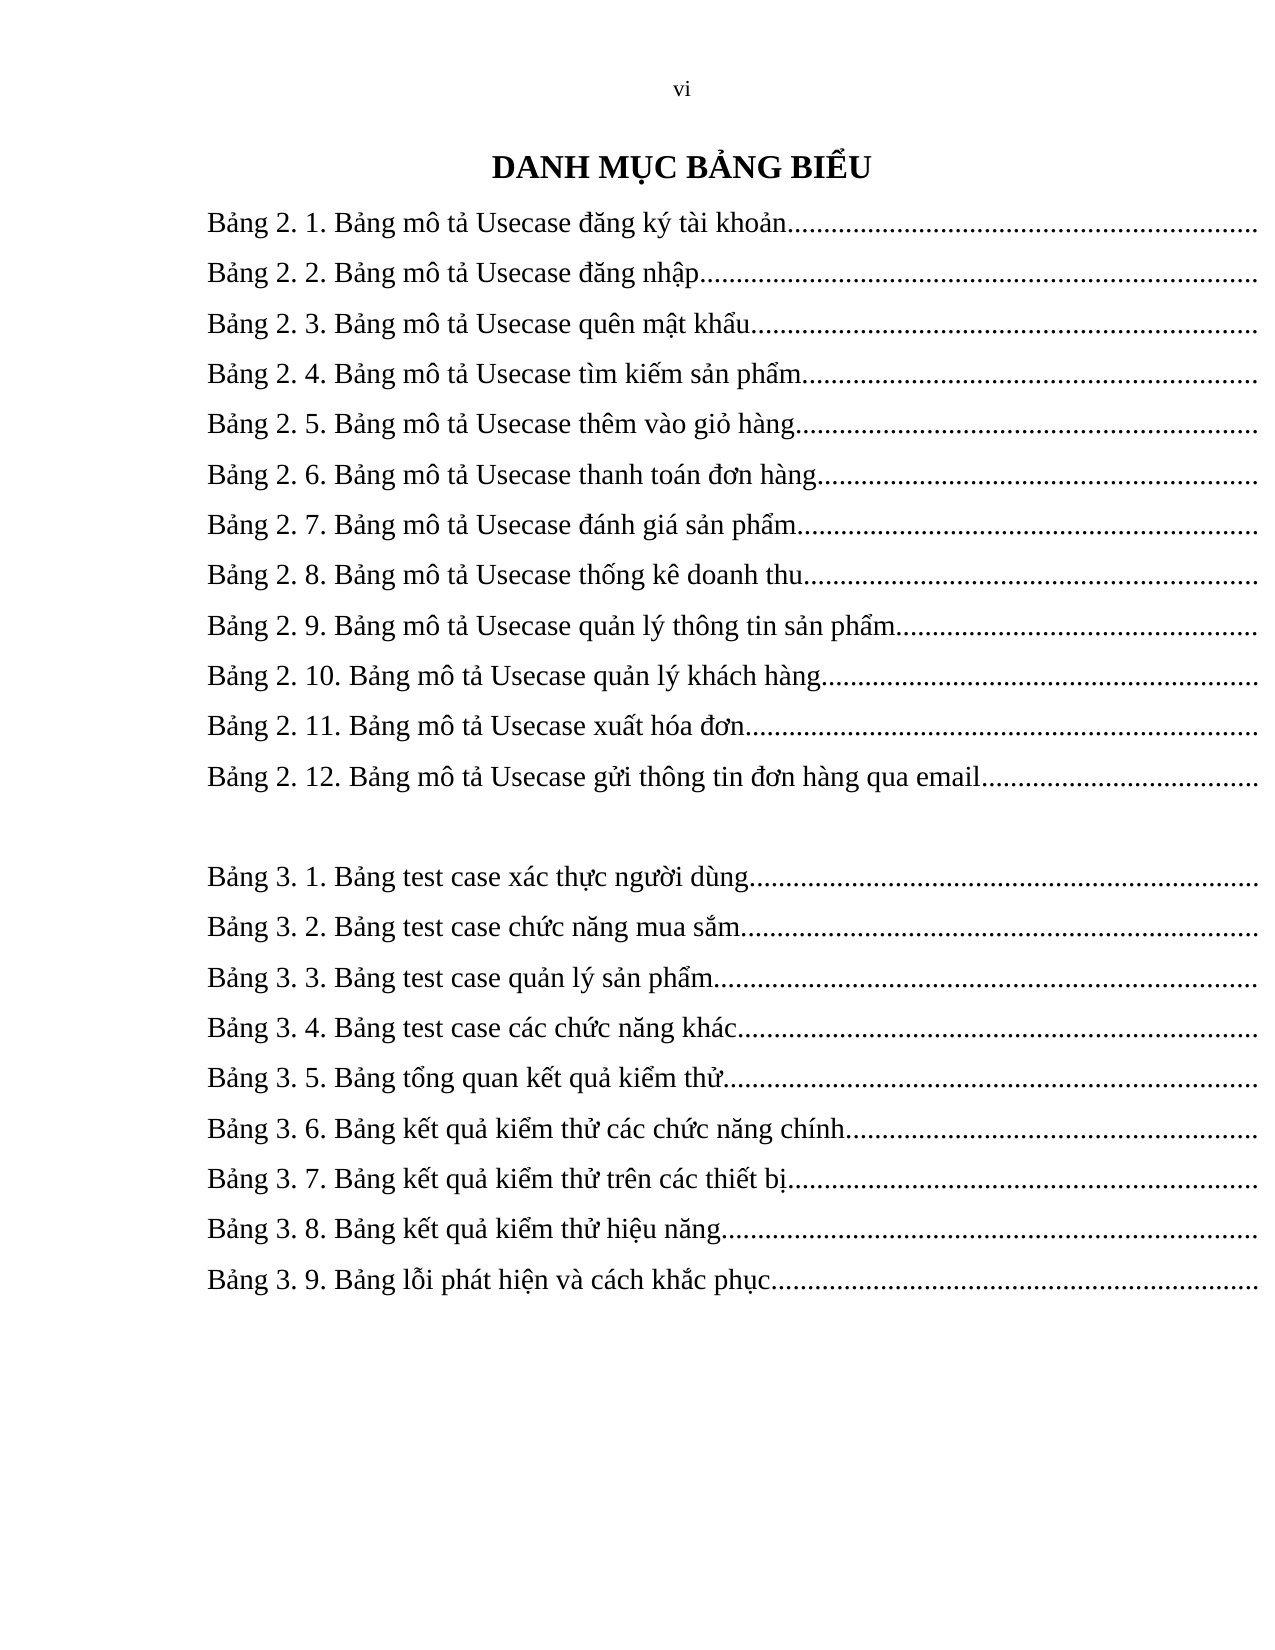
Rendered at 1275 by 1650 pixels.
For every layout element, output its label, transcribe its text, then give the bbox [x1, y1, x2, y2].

text Bảng 3. 9. Bảng lỗi phát hiện và cách khắc phục 88 [207, 1262, 1157, 1295]
text Bảng 2. 3. Bảng mô tả Usecase quên mật khẩu 32 [207, 306, 1157, 339]
text Bảng 3. 6. Bảng kết quả kiểm thử các chức năng chính 85 [207, 1111, 1157, 1144]
text Bảng 3. 3. Bảng test case quản lý sản phẩm 83 [207, 960, 1157, 993]
text Bảng 2. 11. Bảng mô tả Usecase xuất hóa đơn 56 [207, 708, 1157, 742]
text Bảng 2. 8. Bảng mô tả Usecase thống kê doanh thu 46 [207, 557, 1157, 591]
text Bảng 2. 9. Bảng mô tả Usecase quản lý thông tin sản phẩm 48 [207, 608, 1157, 641]
text Bảng 2. 6. Bảng mô tả Usecase thanh toán đơn hàng 40 [207, 457, 1157, 490]
text Bảng 2. 2. Bảng mô tả Usecase đăng nhập 29 [207, 256, 1157, 289]
text Bảng 3. 7. Bảng kết quả kiểm thử trên các thiết bị 87 [207, 1161, 1157, 1195]
text Bảng 2. 12. Bảng mô tả Usecase gửi thông tin đơn hàng qua email 59 [207, 759, 1157, 792]
text Bảng 3. 5. Bảng tổng quan kết quả kiểm thử 85 [207, 1061, 1157, 1094]
text Bảng 2. 1. Bảng mô tả Usecase đăng ký tài khoản 27 [207, 205, 1157, 239]
text Bảng 3. 8. Bảng kết quả kiểm thử hiệu năng 87 [207, 1211, 1157, 1245]
text Bảng 2. 7. Bảng mô tả Usecase đánh giá sản phẩm 43 [207, 507, 1157, 541]
text Bảng 2. 4. Bảng mô tả Usecase tìm kiếm sản phẩm 35 [207, 356, 1157, 390]
text Bảng 3. 1. Bảng test case xác thực người dùng 82 [207, 859, 1157, 893]
text DANH MỤC BẢNG BIỂU [207, 148, 1157, 186]
text Bảng 3. 2. Bảng test case chức năng mua sắm 82 [207, 909, 1157, 943]
text Bảng 2. 10. Bảng mô tả Usecase quản lý khách hàng 53 [207, 658, 1157, 692]
text Bảng 3. 4. Bảng test case các chức năng khác 84 [207, 1010, 1157, 1044]
text Bảng 2. 5. Bảng mô tả Usecase thêm vào giỏ hàng 38 [207, 406, 1157, 440]
